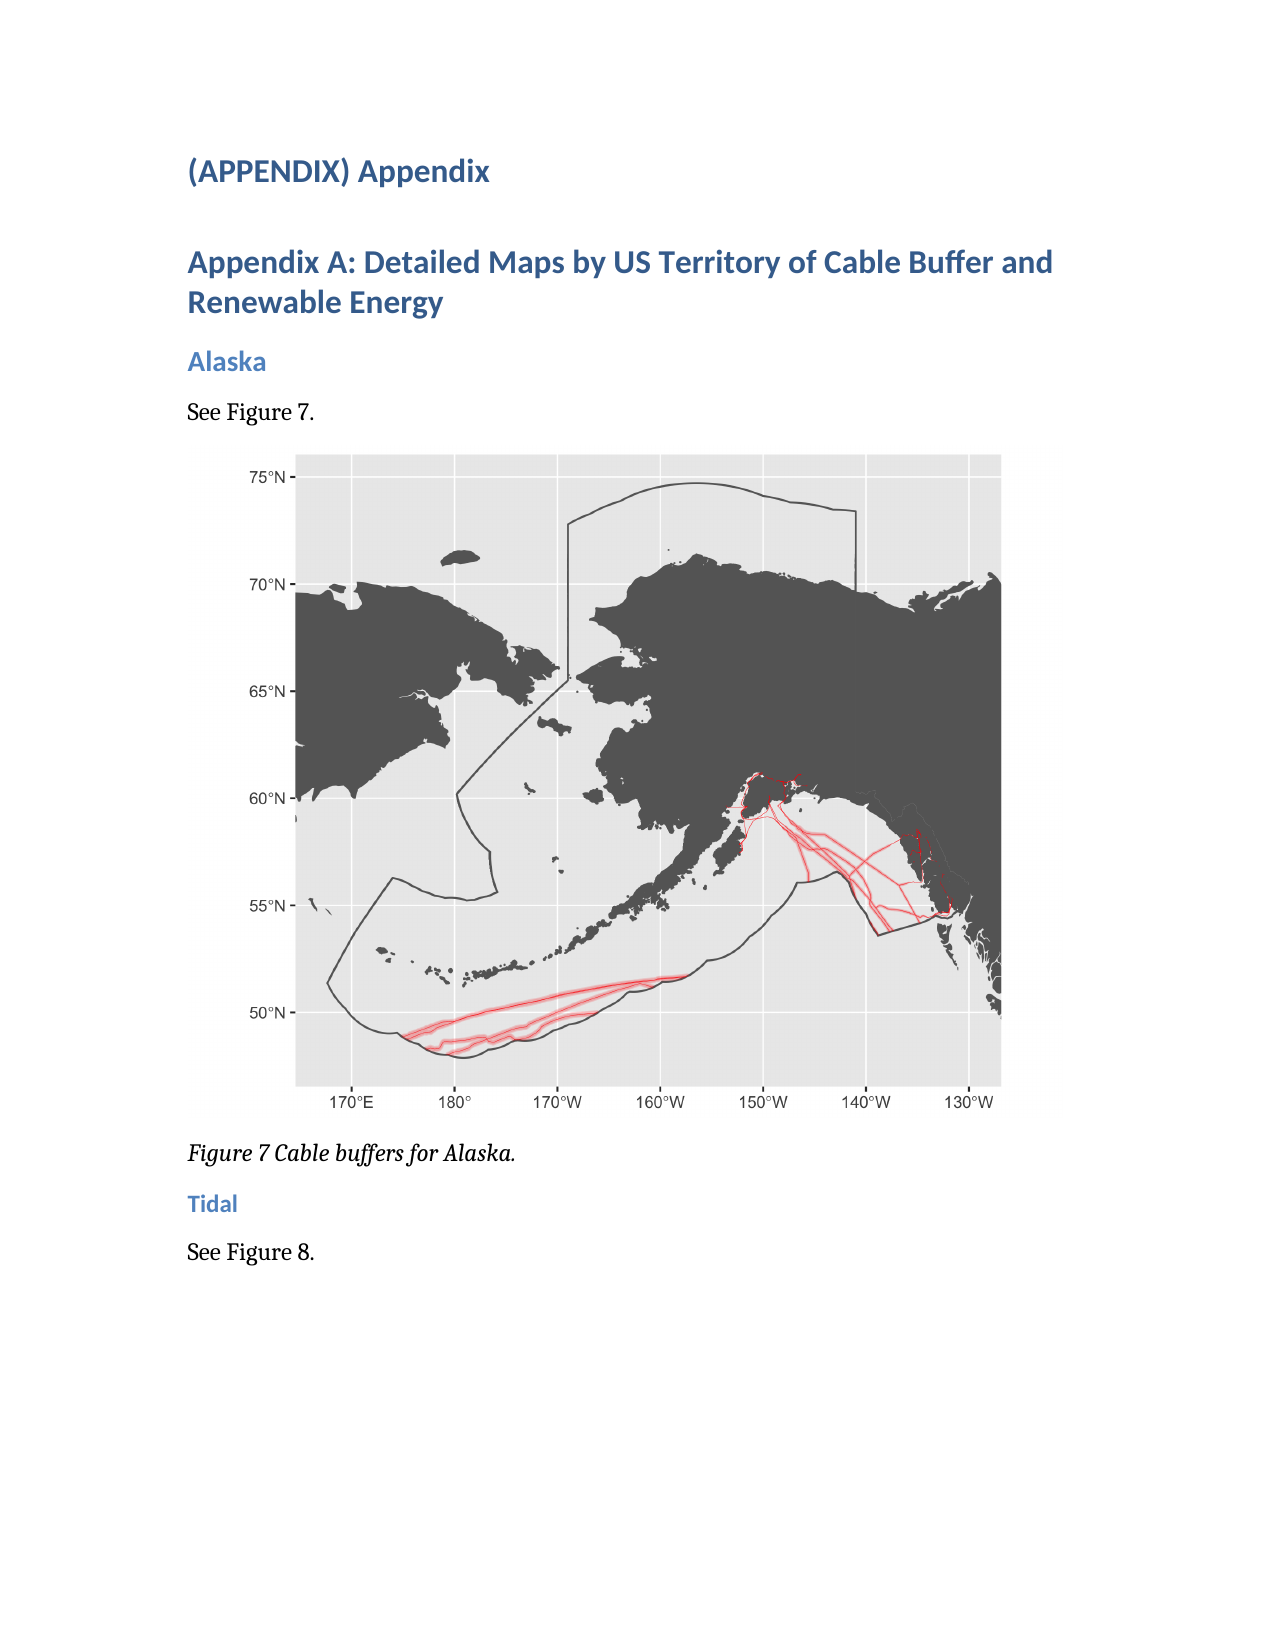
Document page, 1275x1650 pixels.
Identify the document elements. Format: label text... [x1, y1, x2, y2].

subtitle Alaska [187, 343, 1087, 379]
subtitle Appendix A: Detailed Maps by US Territory of Cable Buffer and Renewable Energy [187, 241, 1087, 322]
text See Figure 7. [187, 397, 1087, 426]
text See Figure 8. [187, 1238, 1087, 1266]
picture [187, 445, 1063, 1118]
subtitle Tidal [187, 1188, 1087, 1219]
text Figure 7 Cable buffers for Alaska. [187, 1139, 1087, 1167]
subtitle (APPENDIX) Appendix [187, 150, 1087, 191]
